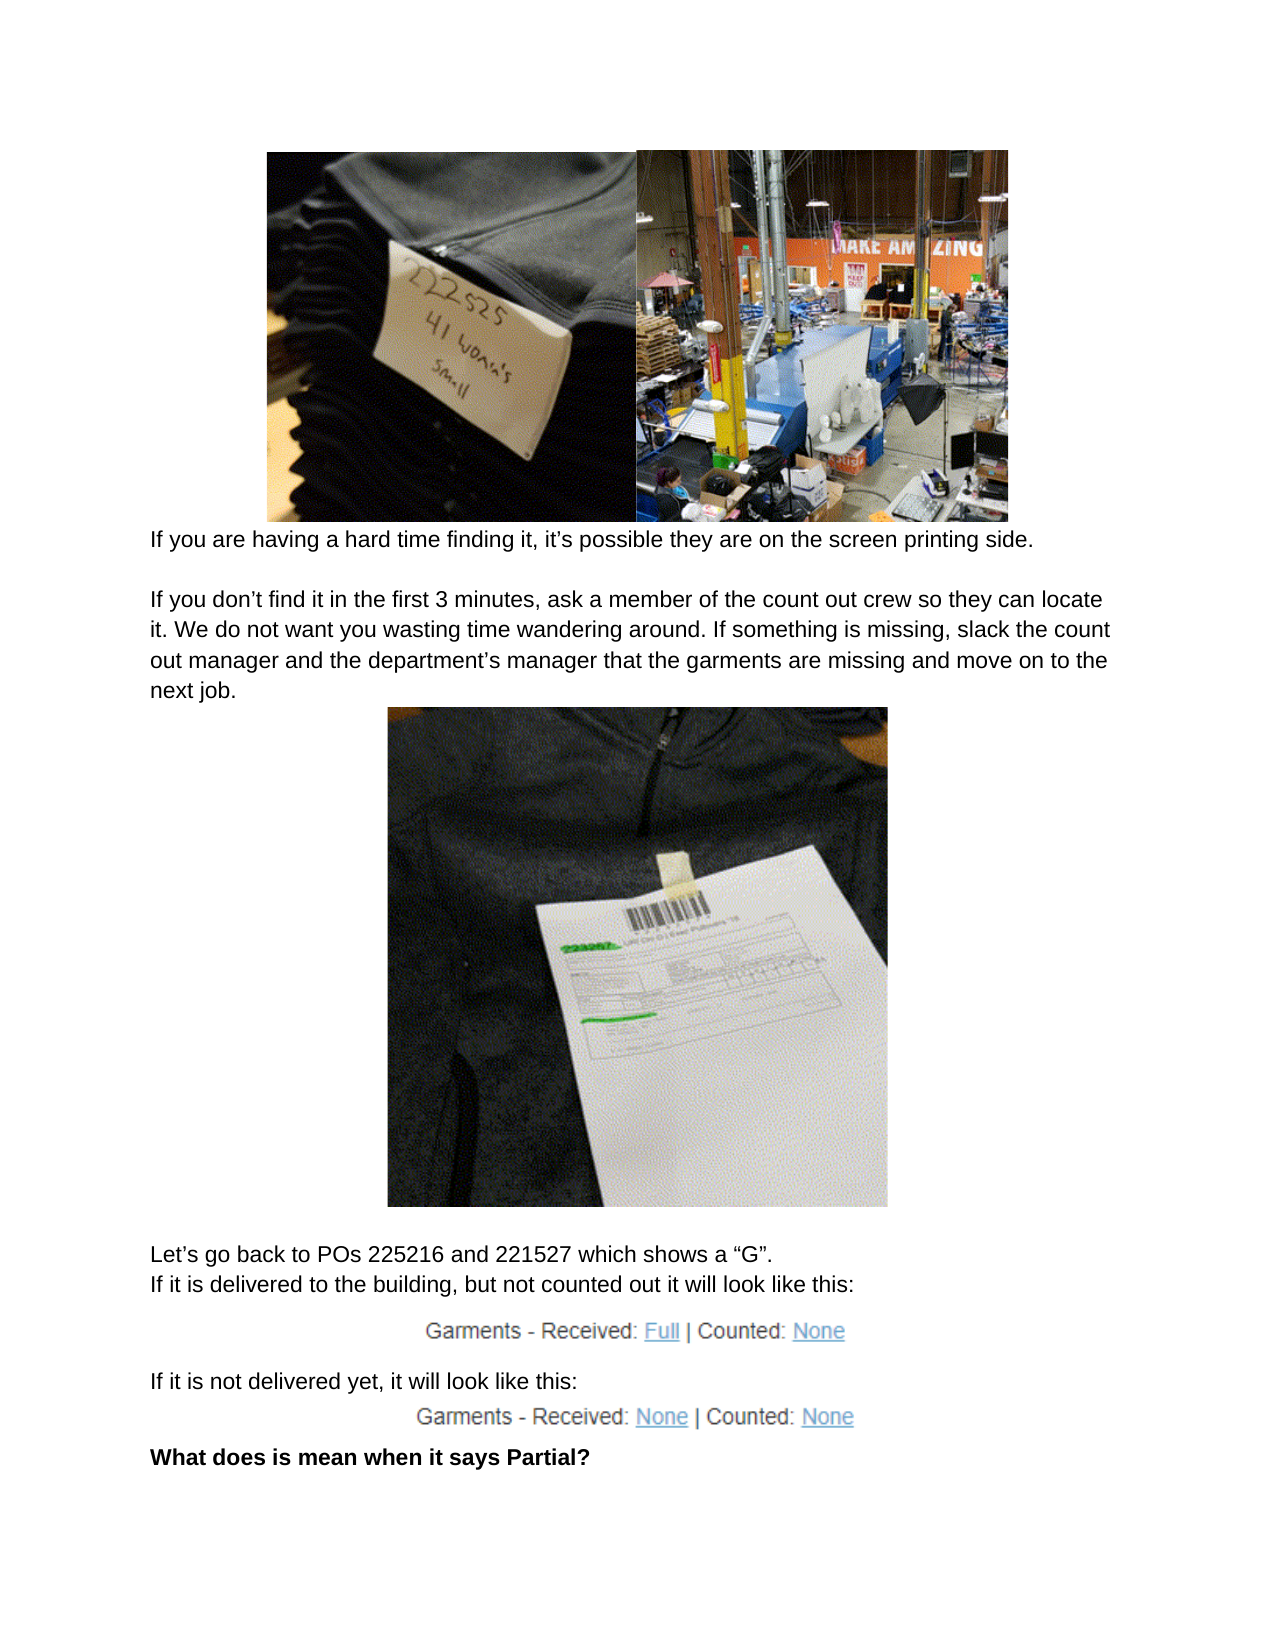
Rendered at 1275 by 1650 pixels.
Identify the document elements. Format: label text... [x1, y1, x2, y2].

text If you don’t find it in the first 3 minutes, ask a member of the count out crew so they can locate it. We do not want you wasting time wandering around. If something is missing, slack the count out manager and the department’s manager that the garments are missing and move on to the next job. [150, 586, 1125, 703]
text If it is not delivered yet, it will look like this: [150, 1368, 1125, 1394]
picture [416, 1301, 859, 1364]
picture [266, 150, 1009, 522]
picture [387, 707, 888, 1207]
text What does is mean when it says Partial? [150, 1444, 1125, 1470]
picture [411, 1398, 864, 1441]
text If you are having a hard time finding it, it’s possible they are on the screen printing side. [150, 526, 1125, 552]
text If it is delivered to the building, but not counted out it will look like this: [150, 1271, 1125, 1298]
text Let’s go back to POs 225216 and 221527 which shows a “G”. [150, 1241, 1125, 1267]
